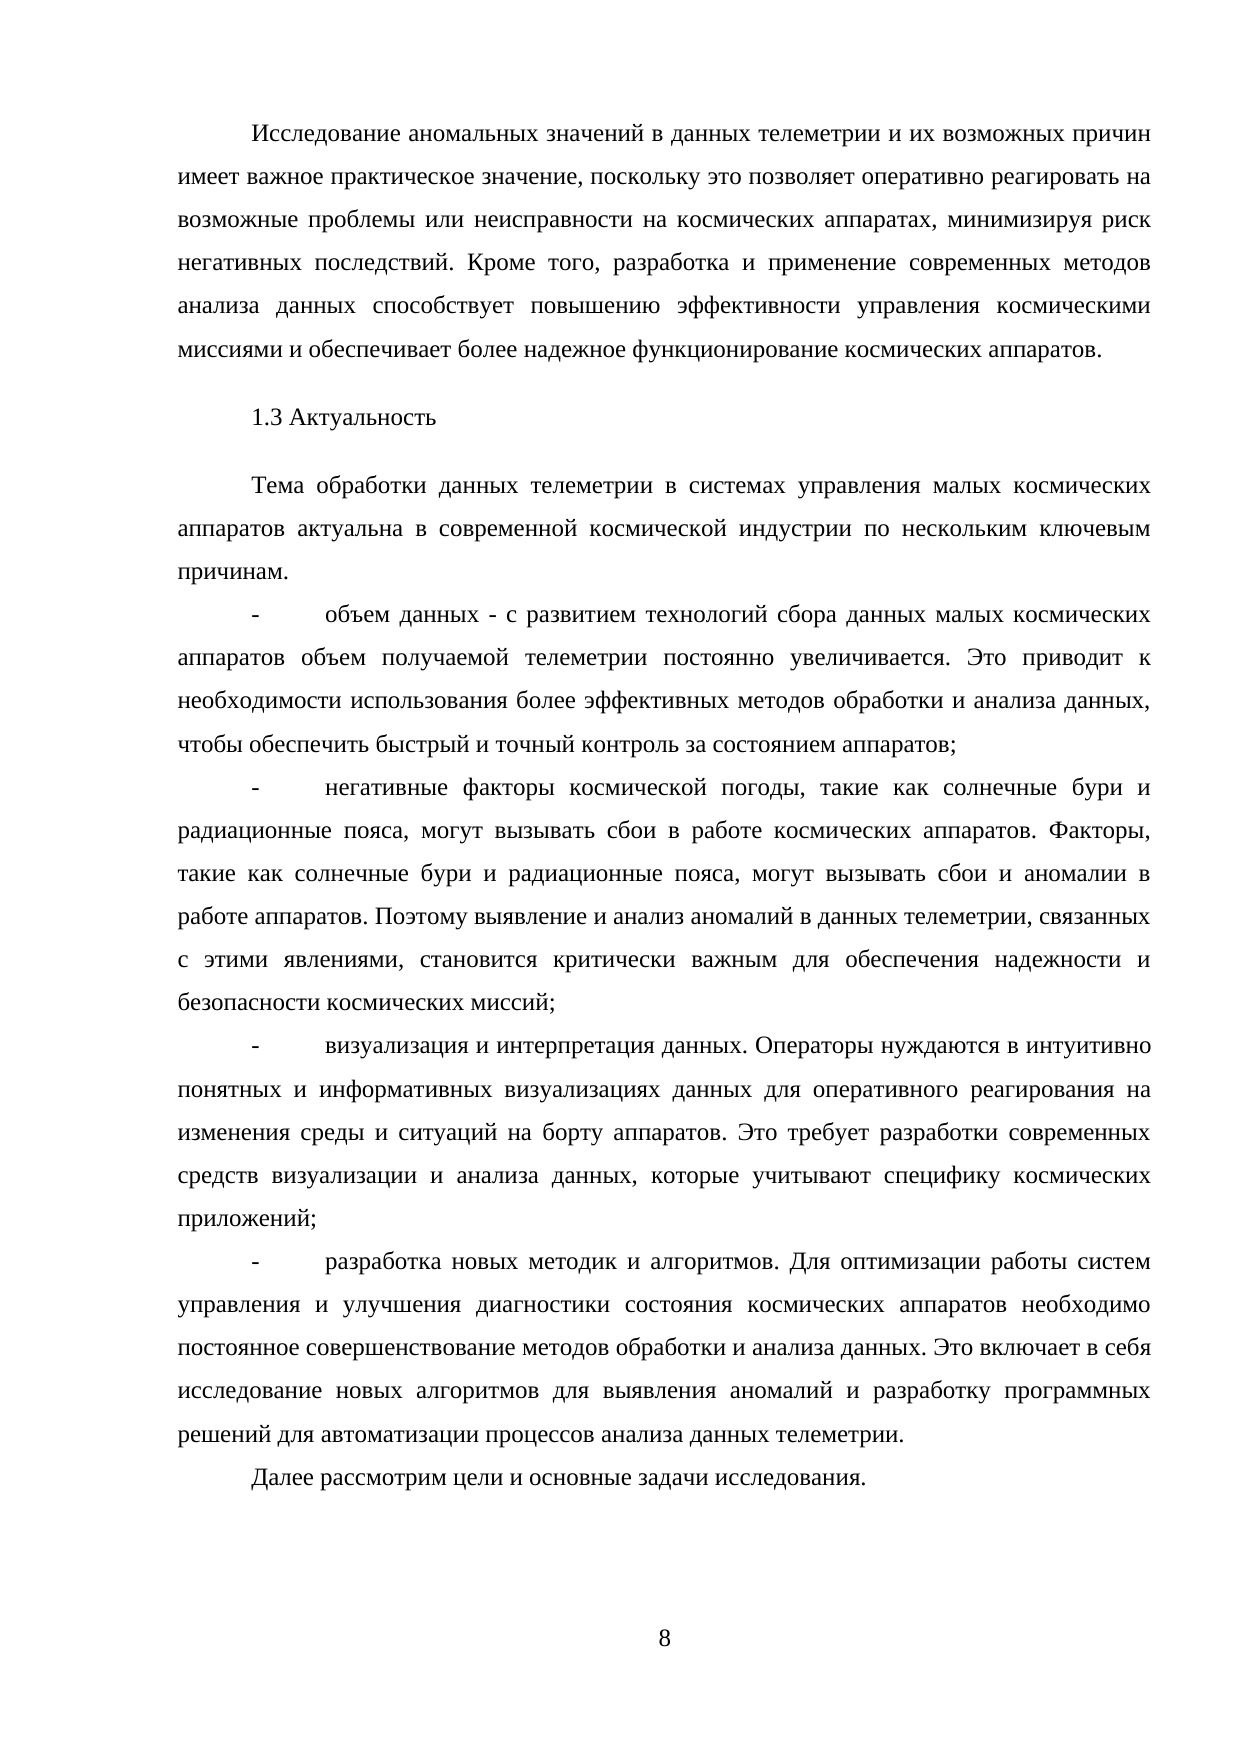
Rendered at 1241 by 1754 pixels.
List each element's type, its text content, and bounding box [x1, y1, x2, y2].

list визуализация и интерпретация данных. Операторы нуждаются в интуитивно понятных и информативных визуализациях данных для оперативного реагирования на изменения среды и ситуаций на борту аппаратов. Это требует разработки современных средств визуализации и анализа данных, которые учитывают специфику космических приложений; [177, 1031, 1152, 1232]
text Тема обработки данных телеметрии в системах управления малых космических аппаратов актуальна в современной космической индустрии по нескольким ключевым причинам. [177, 470, 1152, 585]
text Далее рассмотрим цели и основные задачи исследования. [177, 1462, 1152, 1491]
list разработка новых методик и алгоритмов. Для оптимизации работы систем управления и улучшения диагностики состояния космических аппаратов необходимо постоянное совершенствование методов обработки и анализа данных. Это включает в себя исследование новых алгоритмов для выявления аномалий и разработку программных решений для автоматизации процессов анализа данных телеметрии. [177, 1246, 1152, 1447]
list объем данных - с развитием технологий сбора данных малых космических аппаратов объем получаемой телеметрии постоянно увеличивается. Это приводит к необходимости использования более эффективных методов обработки и анализа данных, чтобы обеспечить быстрый и точный контроль за состоянием аппаратов; [177, 599, 1152, 757]
list негативные факторы космической погоды, такие как солнечные бури и радиационные пояса, могут вызывать сбои в работе космических аппаратов. Факторы, такие как солнечные бури и радиационные пояса, могут вызывать сбои и аномалии в работе аппаратов. Поэтому выявление и анализ аномалий в данных телеметрии, связанных с этими явлениями, становится критически важным для обеспечения надежности и безопасности космических миссий; [177, 772, 1152, 1016]
list Актуальность [251, 402, 1152, 431]
text Исследование аномальных значений в данных телеметрии и их возможных причин имеет важное практическое значение, поскольку это позволяет оперативно реагировать на возможные проблемы или неисправности на космических аппаратах, минимизируя риск негативных последствий. Кроме того, разработка и применение современных методов анализа данных способствует повышению эффективности управления космическими миссиями и обеспечивает более надежное функционирование космических аппаратов. [177, 118, 1152, 362]
